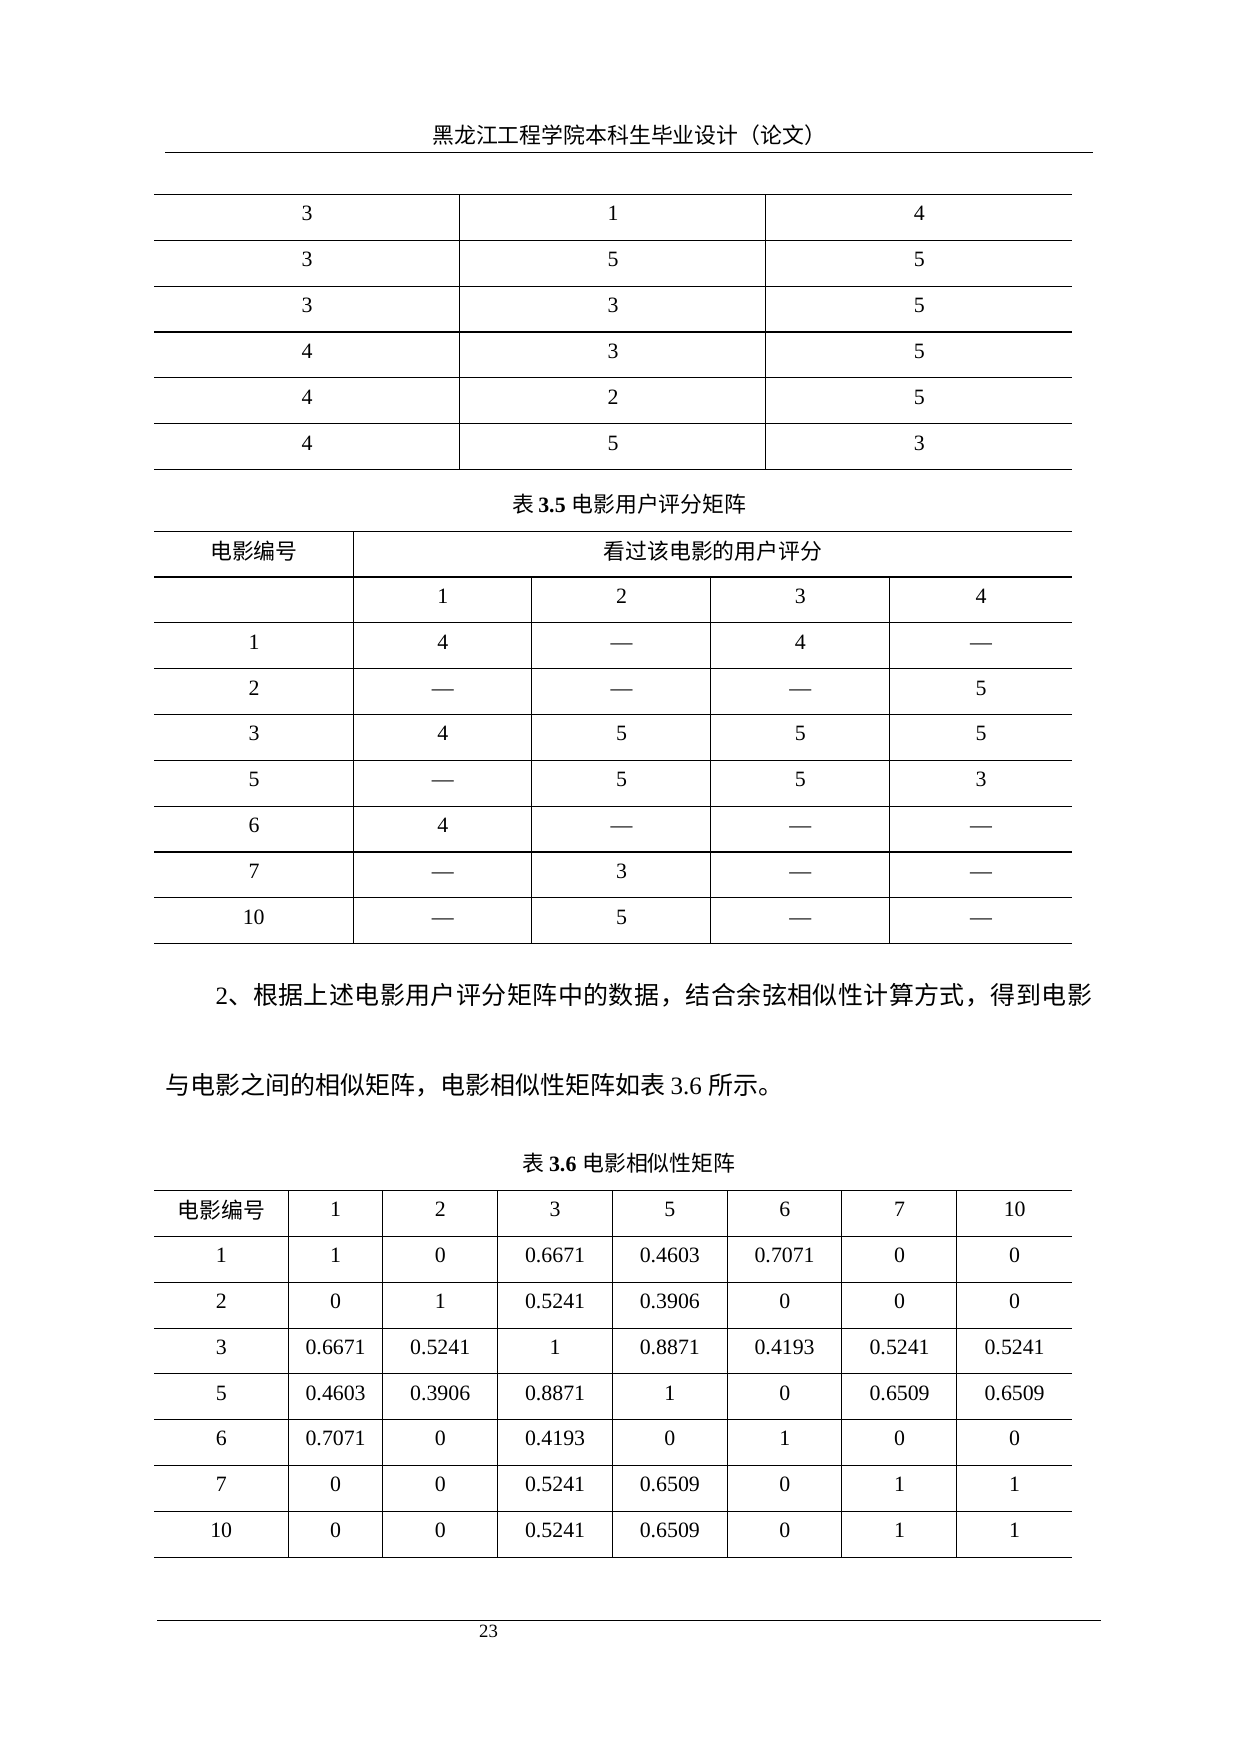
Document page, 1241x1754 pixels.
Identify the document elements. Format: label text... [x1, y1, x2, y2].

table_cell 0.5241 [842, 1329, 956, 1373]
table_cell — [354, 853, 531, 897]
table_cell 0 [728, 1283, 841, 1327]
table_cell 2 [154, 669, 353, 714]
table_header 6 [728, 1191, 841, 1236]
table_cell 0 [842, 1420, 956, 1465]
table_cell 3 [460, 333, 765, 377]
table_cell 0 [289, 1283, 382, 1327]
table_cell 0 [383, 1237, 497, 1282]
table_cell 5 [154, 1374, 288, 1419]
table_cell 1 [842, 1466, 956, 1511]
table_cell 0 [842, 1283, 956, 1327]
table_cell 0.5241 [383, 1329, 497, 1373]
table_cell 0 [728, 1374, 841, 1419]
table_cell 0.5241 [498, 1466, 612, 1511]
table_cell 3 [711, 578, 889, 622]
table_cell — [711, 669, 889, 714]
table_cell 3 [532, 853, 710, 897]
table_cell 0.8871 [498, 1374, 612, 1419]
table_cell 0 [728, 1512, 841, 1557]
table_cell — [890, 853, 1072, 897]
table_cell 5 [711, 715, 889, 760]
table_cell 0.3906 [613, 1283, 727, 1327]
table_cell — [711, 853, 889, 897]
table_cell 1 [842, 1512, 956, 1557]
table_cell 1 [289, 1237, 382, 1282]
table_cell 1 [728, 1420, 841, 1465]
table_cell 0.6509 [613, 1466, 727, 1511]
table_cell — [532, 623, 710, 668]
table_cell — [532, 807, 710, 851]
text 表3.5 电影用户评分矩阵 [165, 486, 1093, 519]
table_header 1 [289, 1191, 382, 1236]
table_cell 2 [154, 1283, 288, 1327]
table_cell 4 [154, 333, 459, 377]
table_cell 5 [532, 898, 710, 943]
table_cell 1 [383, 1283, 497, 1327]
table_cell 0.6509 [842, 1374, 956, 1419]
table_cell 0.4193 [728, 1329, 841, 1373]
table_cell 0 [383, 1466, 497, 1511]
list 根据上述电影用户评分矩阵中的数据，结合余弦相似性计算方式，得到电影与电影之间的相似矩阵，电影相似性矩阵如表3.6 所示。 [165, 961, 1093, 1117]
table_header 10 [957, 1191, 1072, 1236]
table_cell — [890, 898, 1072, 943]
table_cell 1 [154, 623, 353, 668]
table_cell 3 [154, 715, 353, 760]
table_header 5 [613, 1191, 727, 1236]
table_cell 5 [766, 378, 1072, 423]
table_cell 5 [766, 241, 1072, 286]
table_cell 0 [383, 1512, 497, 1557]
table_cell 0 [842, 1237, 956, 1282]
table_cell 0.7071 [728, 1237, 841, 1282]
table_cell 6 [154, 807, 353, 851]
table_cell 4 [154, 378, 459, 423]
table_header 2 [383, 1191, 497, 1236]
table_cell 5 [890, 669, 1072, 714]
table_cell 10 [154, 1512, 288, 1557]
table_cell — [711, 807, 889, 851]
table_cell 7 [154, 853, 353, 897]
table_cell 5 [460, 424, 765, 469]
table_cell 5 [532, 715, 710, 760]
table_cell 4 [154, 424, 459, 469]
table_cell 0 [957, 1237, 1072, 1282]
table_cell 0.4603 [289, 1374, 382, 1419]
table_cell 3 [154, 287, 459, 331]
table_cell 5 [711, 761, 889, 806]
table_cell 0.4603 [613, 1237, 727, 1282]
table_cell 5 [766, 287, 1072, 331]
table_cell 3 [154, 241, 459, 286]
table_cell — [354, 669, 531, 714]
table_cell 2 [460, 378, 765, 423]
table_cell 0 [289, 1512, 382, 1557]
table_cell 1 [460, 195, 765, 240]
table_cell 0 [957, 1420, 1072, 1465]
table_cell 0.4193 [498, 1420, 612, 1465]
table_header 电影编号 [154, 532, 353, 576]
table_cell — [532, 669, 710, 714]
table_cell 0.6509 [613, 1512, 727, 1557]
table_cell — [711, 898, 889, 943]
table_cell 5 [532, 761, 710, 806]
table_cell 0.3906 [383, 1374, 497, 1419]
table_cell 4 [354, 715, 531, 760]
table_cell 4 [766, 195, 1072, 240]
table_cell 0 [957, 1283, 1072, 1327]
table_cell [154, 578, 353, 622]
text 表3.6 电影相似性矩阵 [165, 1146, 1093, 1179]
table_cell 7 [154, 1466, 288, 1511]
table_cell 1 [354, 578, 531, 622]
table_cell 0.6509 [957, 1374, 1072, 1419]
table_cell 1 [957, 1466, 1072, 1511]
table_cell 1 [498, 1329, 612, 1373]
table_header 3 [498, 1191, 612, 1236]
table_cell 5 [460, 241, 765, 286]
table_cell 1 [957, 1512, 1072, 1557]
table_header 电影编号 [154, 1191, 288, 1236]
table_cell 0.5241 [498, 1512, 612, 1557]
table_cell — [354, 898, 531, 943]
table_cell — [890, 623, 1072, 668]
table_cell 3 [766, 424, 1072, 469]
table_cell 5 [154, 761, 353, 806]
table_cell 3 [460, 287, 765, 331]
table_cell 1 [154, 1237, 288, 1282]
table_cell 5 [766, 333, 1072, 377]
table_cell 1 [613, 1374, 727, 1419]
table_cell 0.6671 [289, 1329, 382, 1373]
table_cell 2 [532, 578, 710, 622]
table_cell — [354, 761, 531, 806]
table_cell 0 [728, 1466, 841, 1511]
table_cell 3 [154, 1329, 288, 1373]
table_cell 0.8871 [613, 1329, 727, 1373]
table_cell 0.5241 [498, 1283, 612, 1327]
table_cell 0.7071 [289, 1420, 382, 1465]
table_cell 4 [354, 623, 531, 668]
table_cell 4 [354, 807, 531, 851]
table_cell 0 [289, 1466, 382, 1511]
table_cell 0.5241 [957, 1329, 1072, 1373]
table_cell 0.6671 [498, 1237, 612, 1282]
table_cell 3 [154, 195, 459, 240]
table_cell 4 [711, 623, 889, 668]
table_header 7 [842, 1191, 956, 1236]
table_cell 0 [383, 1420, 497, 1465]
table_cell 0 [613, 1420, 727, 1465]
table_cell — [890, 807, 1072, 851]
table_cell 4 [890, 578, 1072, 622]
table_cell 3 [890, 761, 1072, 806]
table_cell 6 [154, 1420, 288, 1465]
table_header 看过该电影的用户评分 [354, 532, 1072, 576]
table_cell 10 [154, 898, 353, 943]
table_cell 5 [890, 715, 1072, 760]
